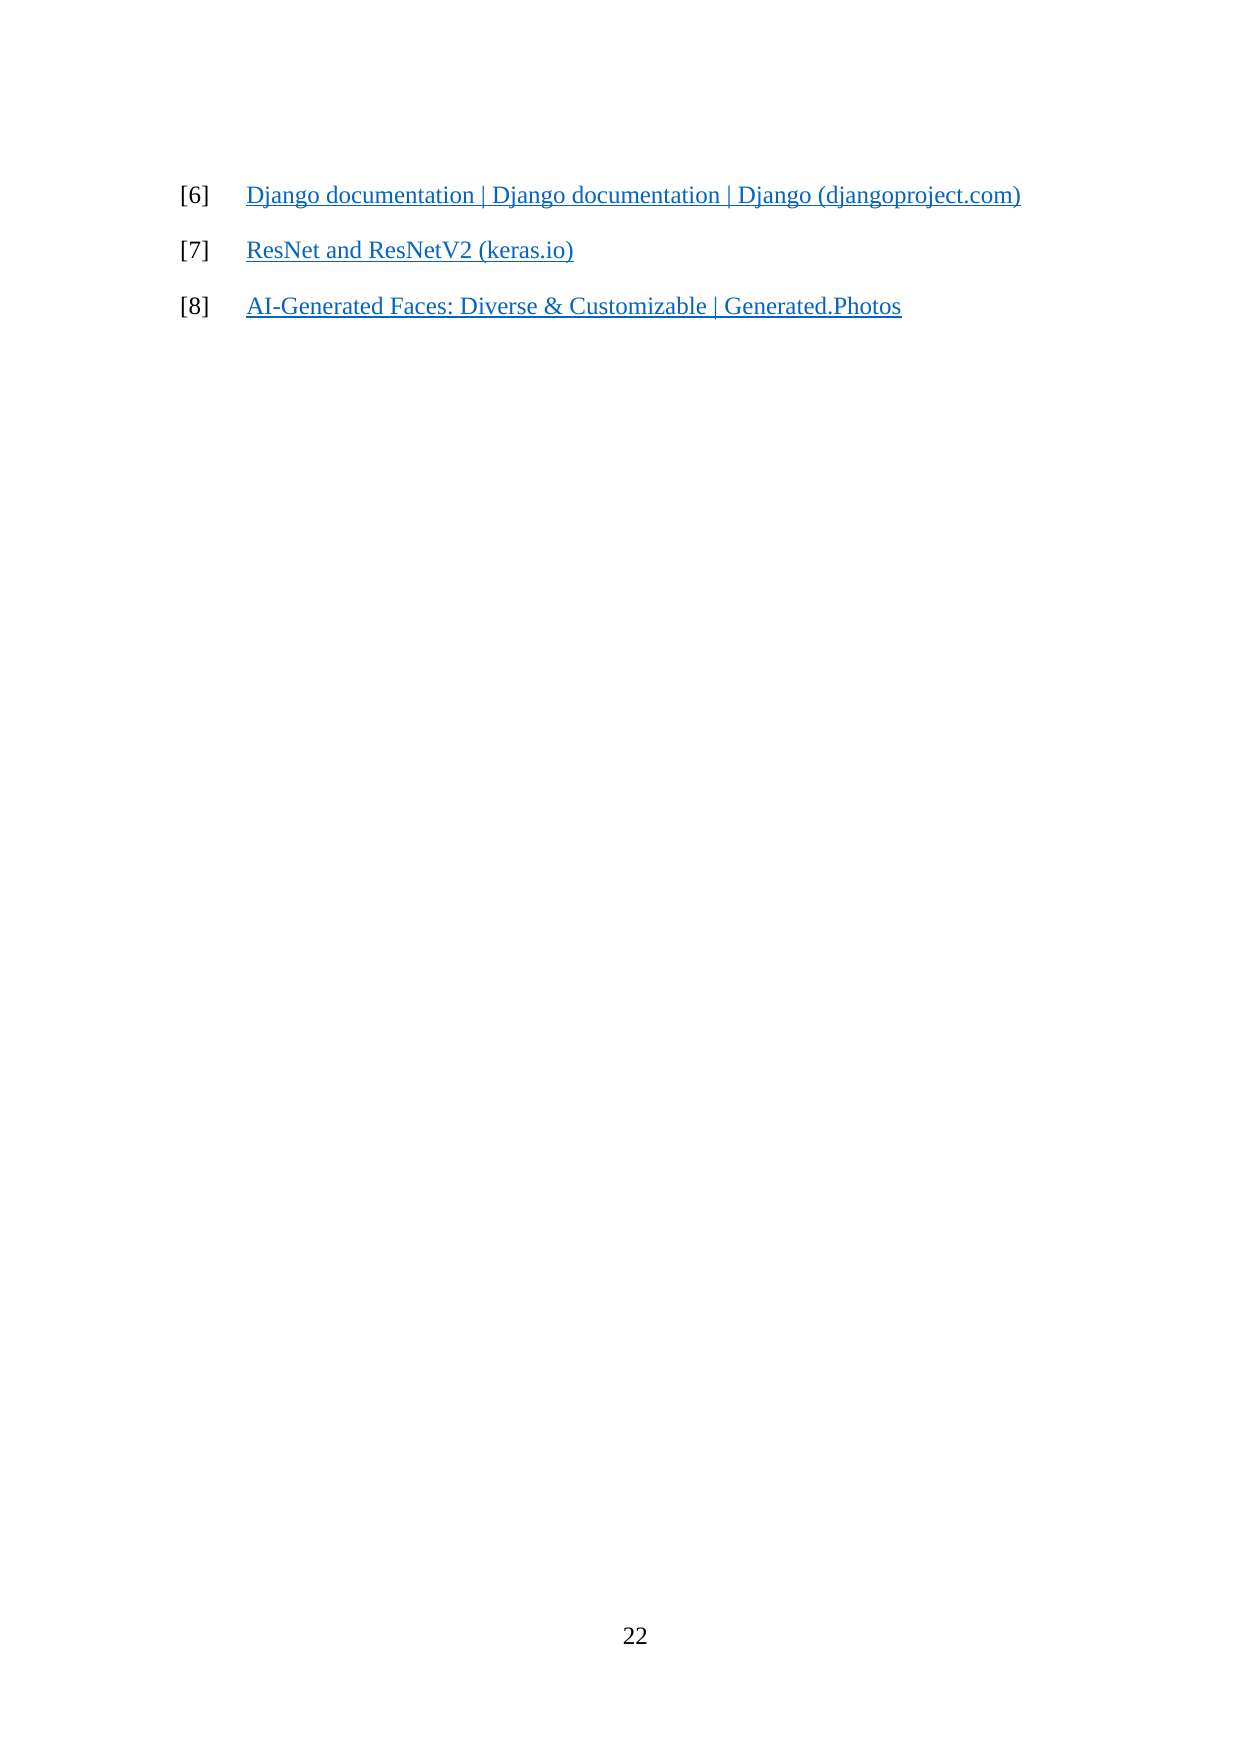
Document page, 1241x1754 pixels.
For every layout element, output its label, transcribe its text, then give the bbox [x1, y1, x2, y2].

text [6] Django documentation | Django documentation | Django (djangoproject.com) [180, 180, 1090, 209]
text [7] ResNet and ResNetV2 (keras.io) [180, 236, 1090, 264]
text [8] AI-Generated Faces: Diverse & Customizable | Generated.Photos [180, 291, 1090, 320]
